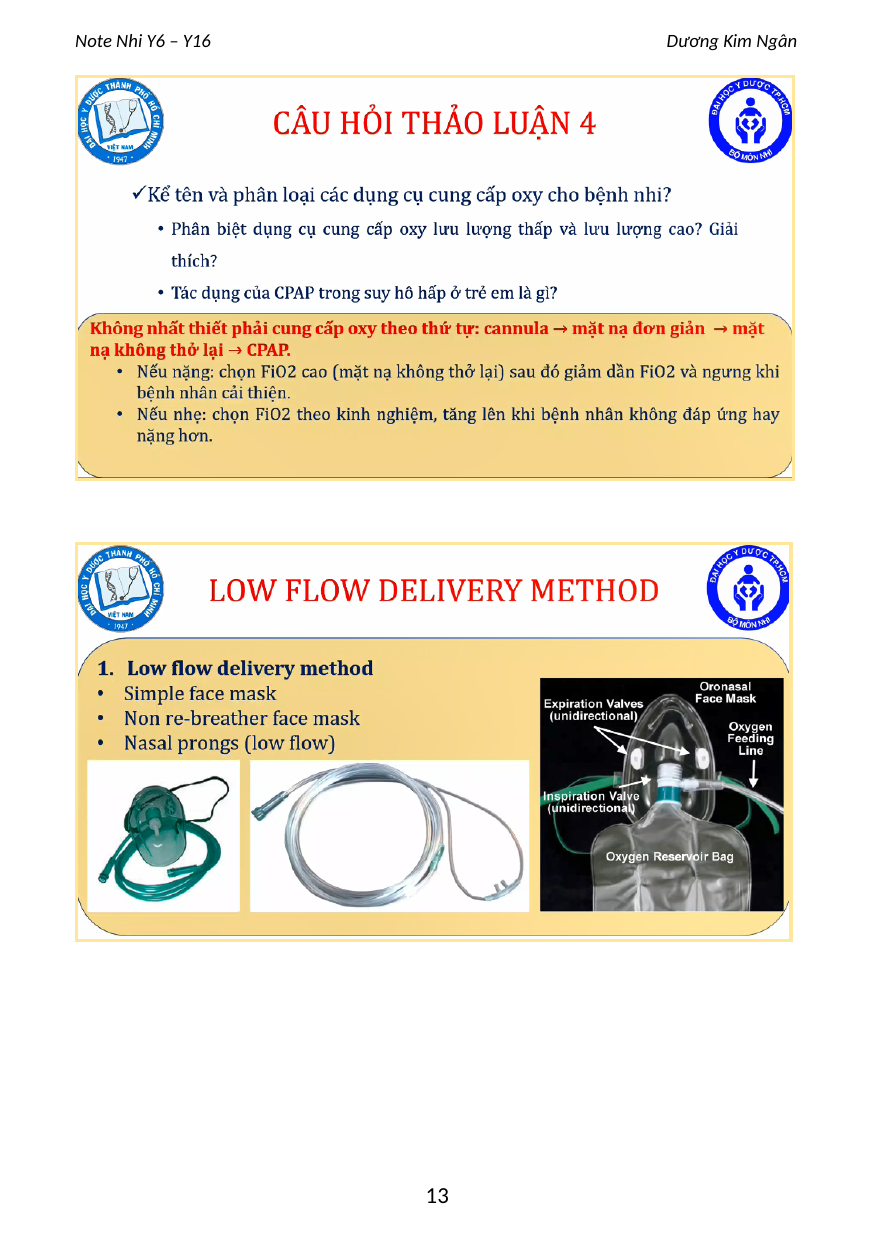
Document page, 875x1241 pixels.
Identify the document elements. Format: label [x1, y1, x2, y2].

picture [78, 545, 789, 939]
picture [78, 78, 792, 478]
